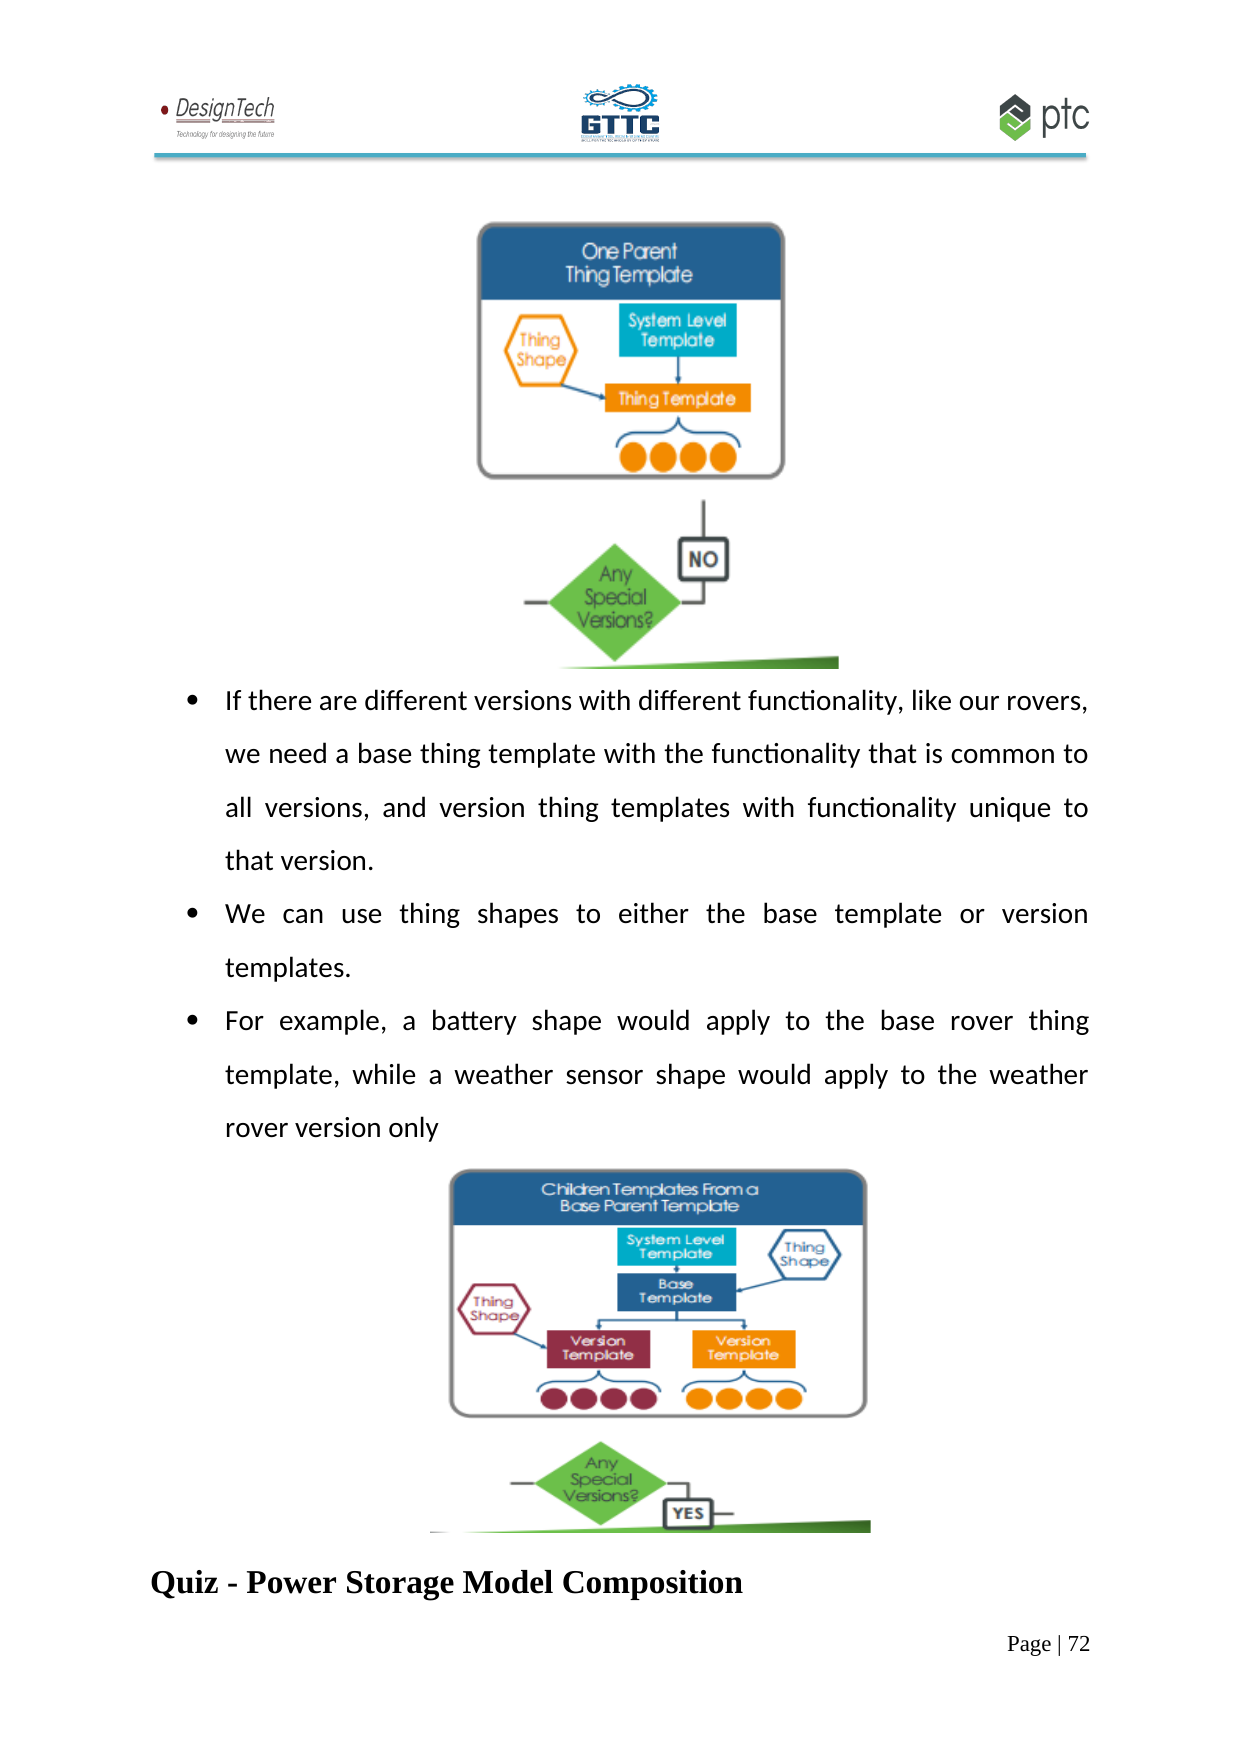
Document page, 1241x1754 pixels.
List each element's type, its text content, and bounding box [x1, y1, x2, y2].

list For example, a battery shape would apply to the base rover thing template, while a weather sensor shape would apply to the weather rover version only [187, 1002, 1090, 1145]
subtitle Quiz - Power Storage Model Composition [150, 1562, 1090, 1601]
picture [430, 1162, 871, 1533]
list If there are different versions with different functionality, like our rovers, we need a base thing template with the functionality that is common to all versions, and version thing templates with functionality unique to that version. [187, 682, 1090, 878]
picture [462, 204, 839, 669]
picture [150, 73, 1091, 164]
list We can use thing shapes to either the base template or version templates. [187, 896, 1090, 984]
